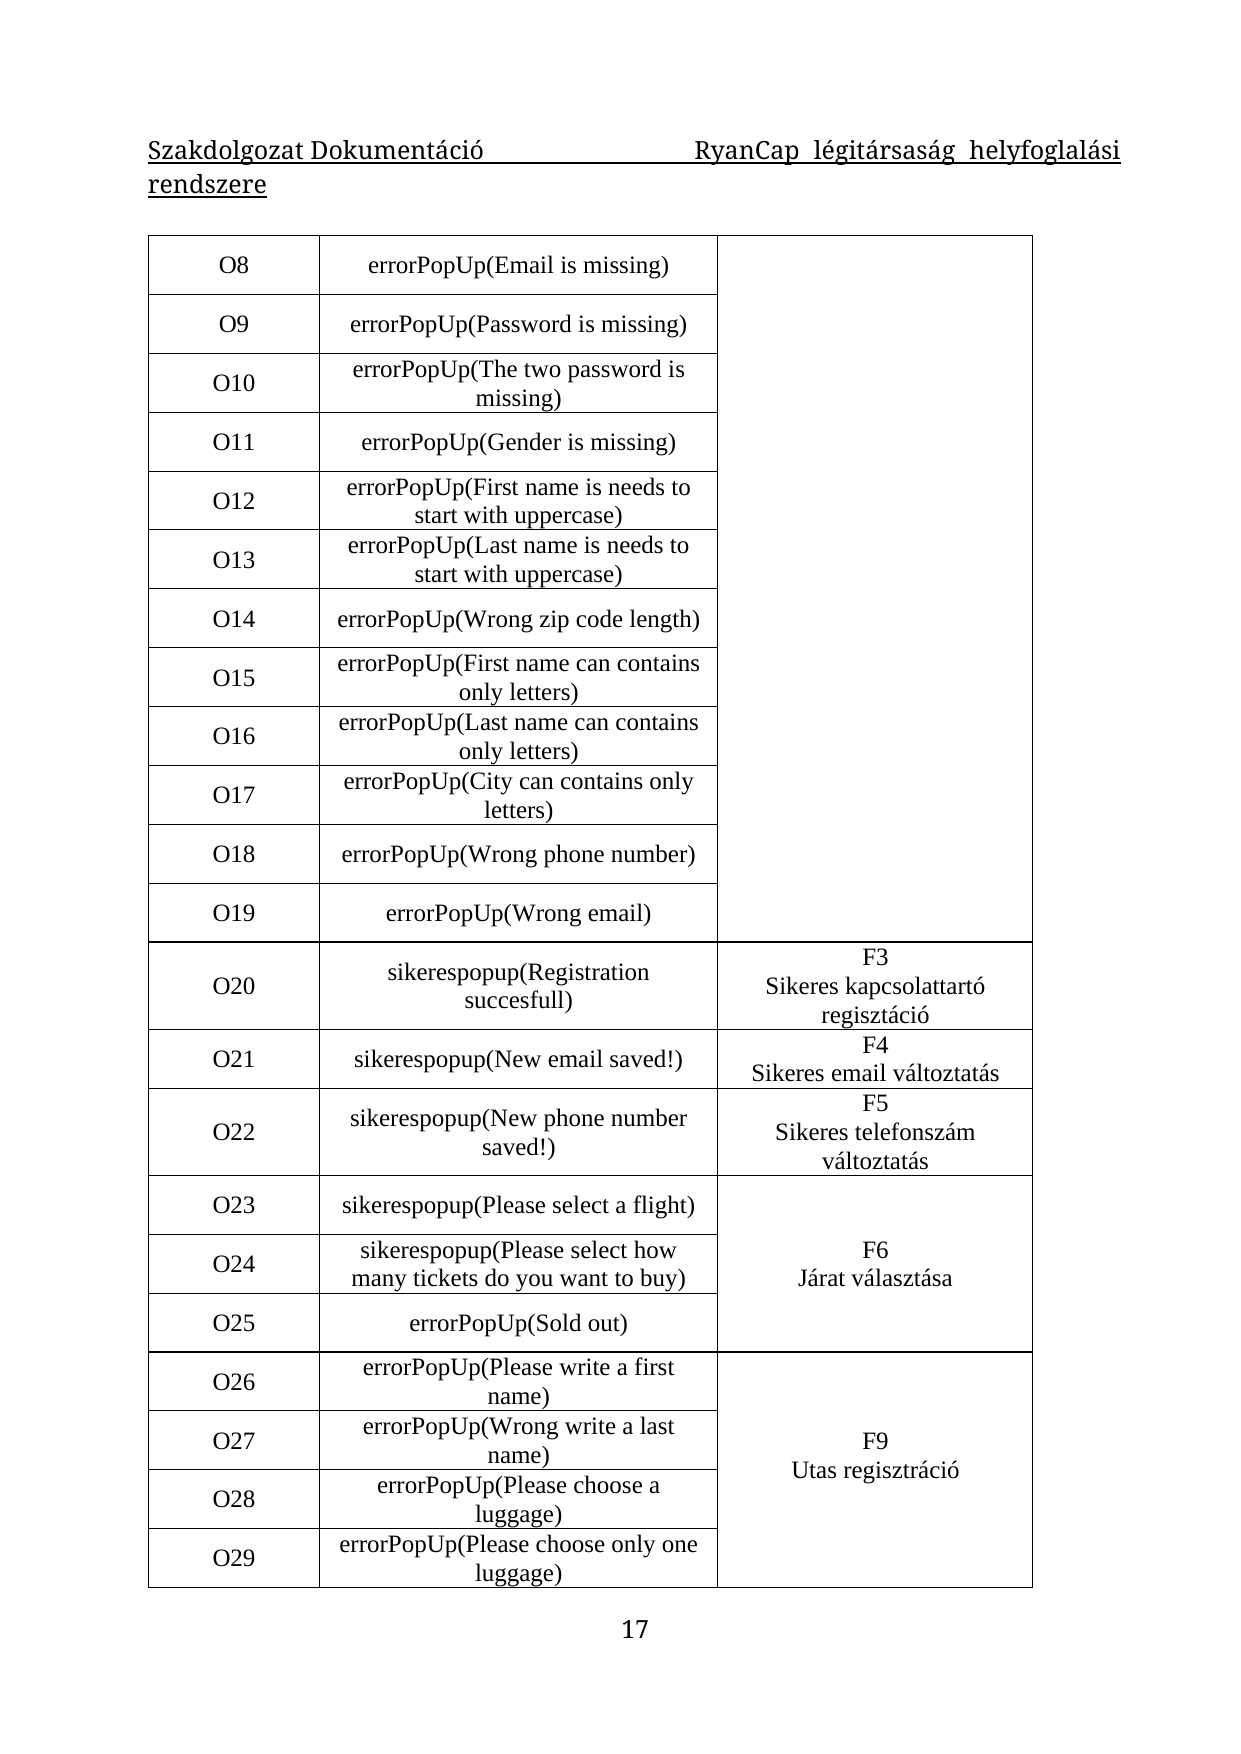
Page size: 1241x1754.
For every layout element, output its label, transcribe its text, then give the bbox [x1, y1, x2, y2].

table_cell F3 Sikeres kapcsolattartó regisztáció [718, 943, 1032, 1029]
table_cell O15 [149, 648, 319, 706]
table_cell errorPopUp(Please choose a luggage) [320, 1470, 717, 1528]
table_cell errorPopUp(Please write a first name) [320, 1353, 717, 1410]
table_cell O25 [149, 1294, 319, 1351]
table_cell O19 [149, 884, 319, 941]
table_cell O22 [149, 1089, 319, 1175]
table_cell O17 [149, 766, 319, 824]
table_cell O21 [149, 1030, 319, 1087]
table_cell errorPopUp(Last name is needs to start with uppercase) [320, 530, 717, 588]
table_cell errorPopUp(City can contains only letters) [320, 766, 717, 824]
table_cell sikerespopup(New email saved!) [320, 1030, 717, 1087]
table_cell O11 [149, 413, 319, 471]
table_cell errorPopUp(Password is missing) [320, 295, 717, 353]
table_cell F9 Utas regisztráció [718, 1353, 1032, 1587]
table_cell errorPopUp(Wrong write a last name) [320, 1411, 717, 1469]
table_cell F6 Járat választása [718, 1176, 1032, 1351]
table_cell errorPopUp(First name is needs to start with uppercase) [320, 472, 717, 529]
table_cell O28 [149, 1470, 319, 1528]
table_cell errorPopUp(Email is missing) [320, 236, 717, 294]
table_cell O27 [149, 1411, 319, 1469]
table_cell F4 Sikeres email változtatás [718, 1030, 1032, 1087]
table_cell errorPopUp(First name can contains only letters) [320, 648, 717, 706]
table_cell O9 [149, 295, 319, 353]
table_cell errorPopUp(Sold out) [320, 1294, 717, 1351]
table_cell errorPopUp(The two password is missing) [320, 354, 717, 412]
table_cell sikerespopup(Please select a flight) [320, 1176, 717, 1234]
table_cell O13 [149, 530, 319, 588]
table_cell O26 [149, 1353, 319, 1410]
table_cell errorPopUp(Gender is missing) [320, 413, 717, 471]
table_cell O24 [149, 1235, 319, 1292]
table_cell O16 [149, 707, 319, 765]
table_cell O18 [149, 825, 319, 882]
table_cell errorPopUp(Please choose only one luggage) [320, 1529, 717, 1587]
table_cell O10 [149, 354, 319, 412]
table_cell O29 [149, 1529, 319, 1587]
table_cell sikerespopup(Please select how many tickets do you want to buy) [320, 1235, 717, 1292]
table_cell sikerespopup(Registration succesfull) [320, 943, 717, 1029]
table_cell O14 [149, 589, 319, 647]
table_cell errorPopUp(Wrong email) [320, 884, 717, 941]
table_cell F5 Sikeres telefonszám változtatás [718, 1089, 1032, 1175]
table_cell sikerespopup(New phone number saved!) [320, 1089, 717, 1175]
table_cell O23 [149, 1176, 319, 1234]
table_cell errorPopUp(Wrong zip code length) [320, 589, 717, 647]
table_cell O8 [149, 236, 319, 294]
table_cell errorPopUp(Wrong phone number) [320, 825, 717, 882]
table_cell O12 [149, 472, 319, 529]
table_cell errorPopUp(Last name can contains only letters) [320, 707, 717, 765]
table_cell O20 [149, 943, 319, 1029]
